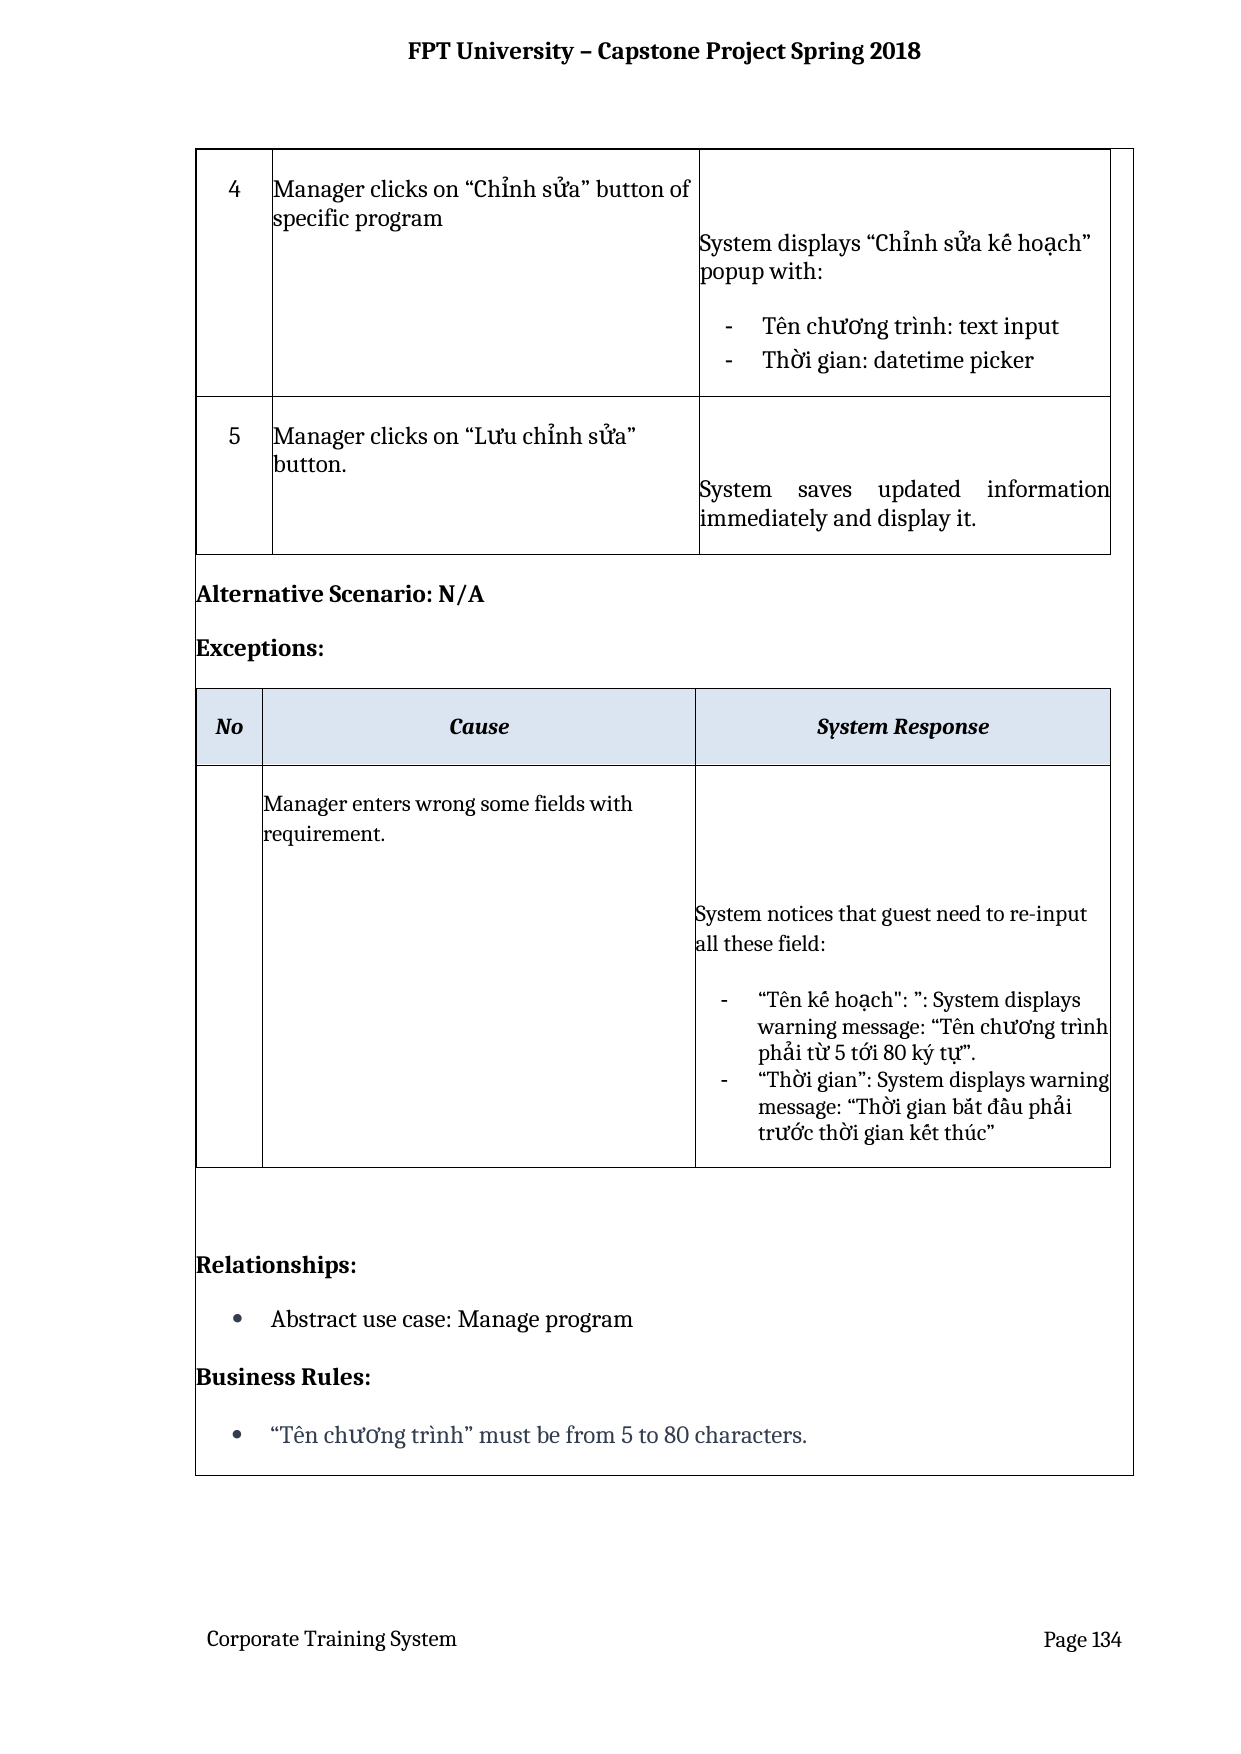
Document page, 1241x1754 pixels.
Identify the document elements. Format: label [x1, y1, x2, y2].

table_cell [196, 149, 1133, 1475]
